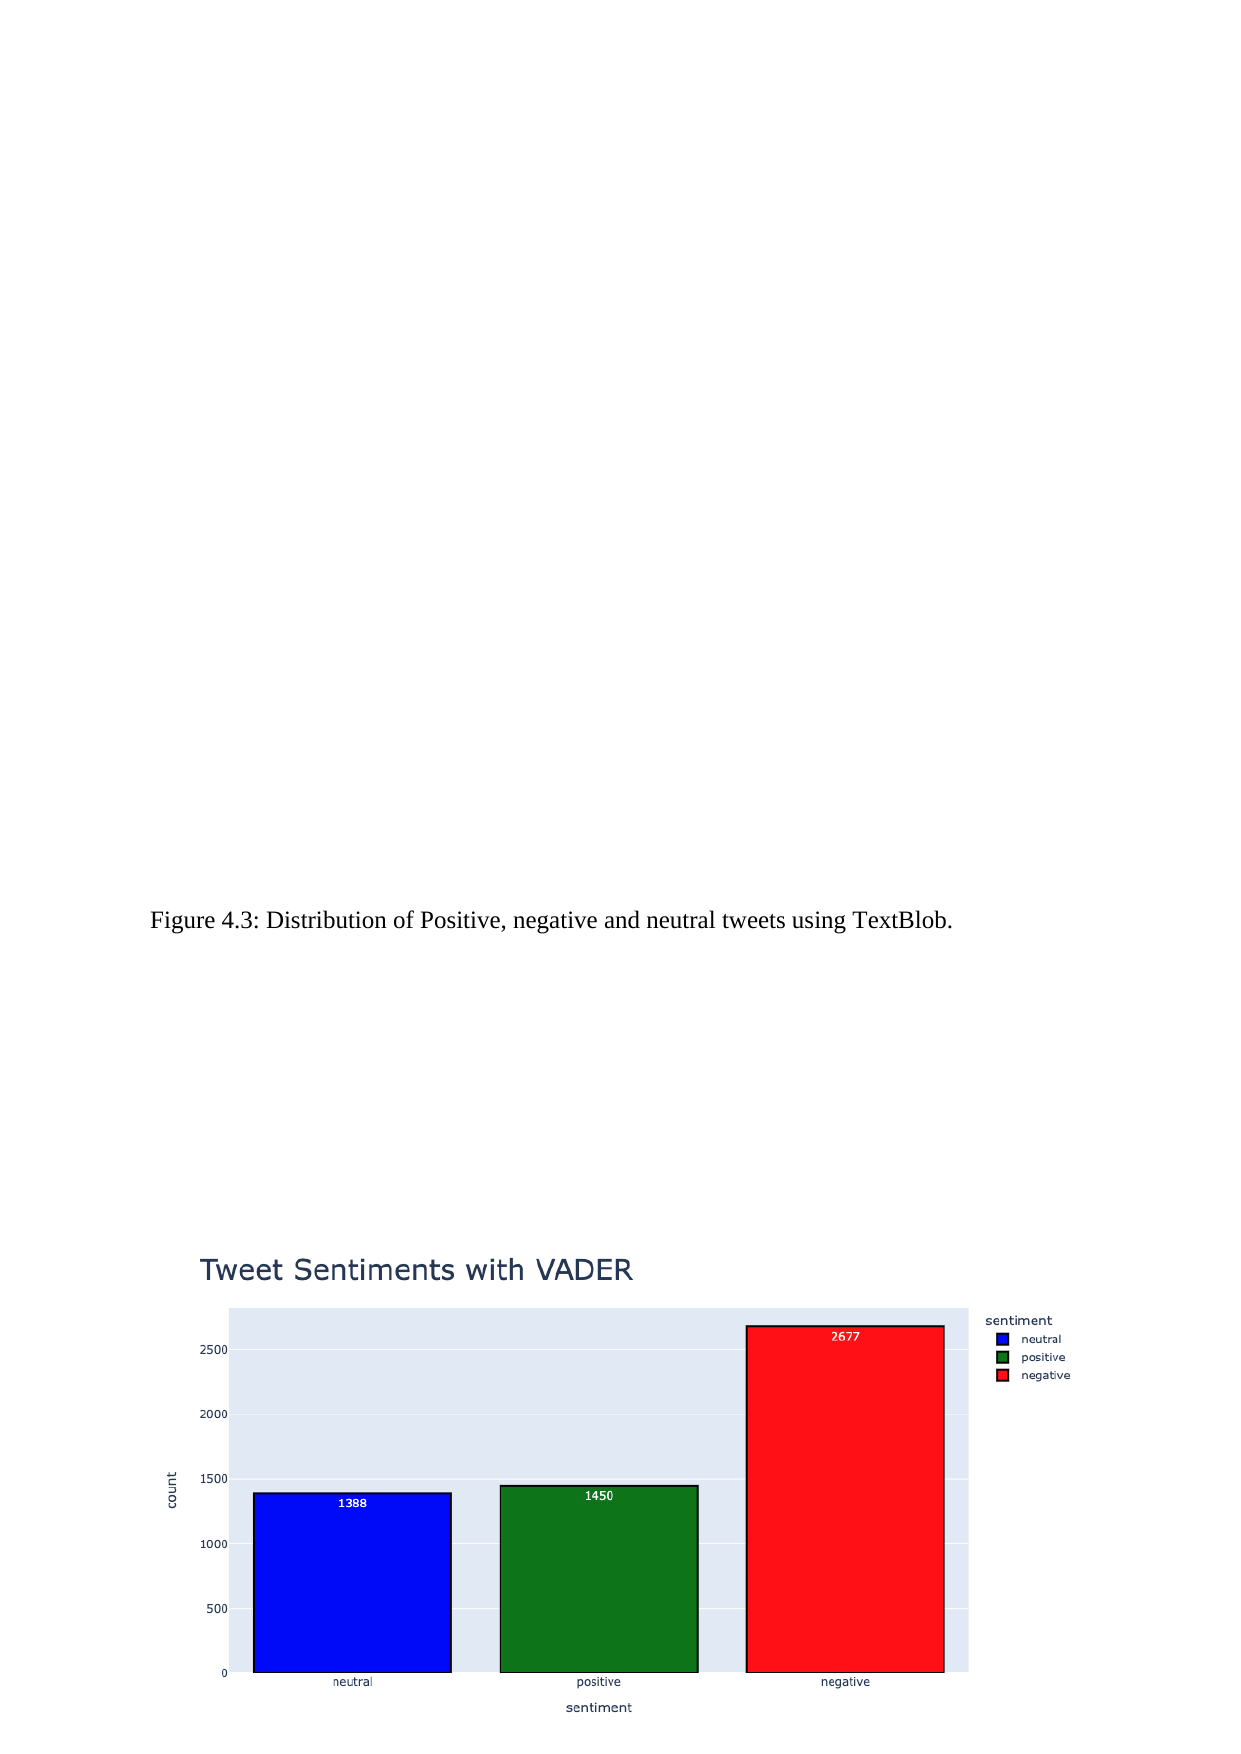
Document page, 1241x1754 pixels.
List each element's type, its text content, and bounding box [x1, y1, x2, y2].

text Figure 4.3: Distribution of Positive, negative and neutral tweets using TextBlob. [150, 905, 1090, 933]
picture [150, 1249, 1091, 1726]
